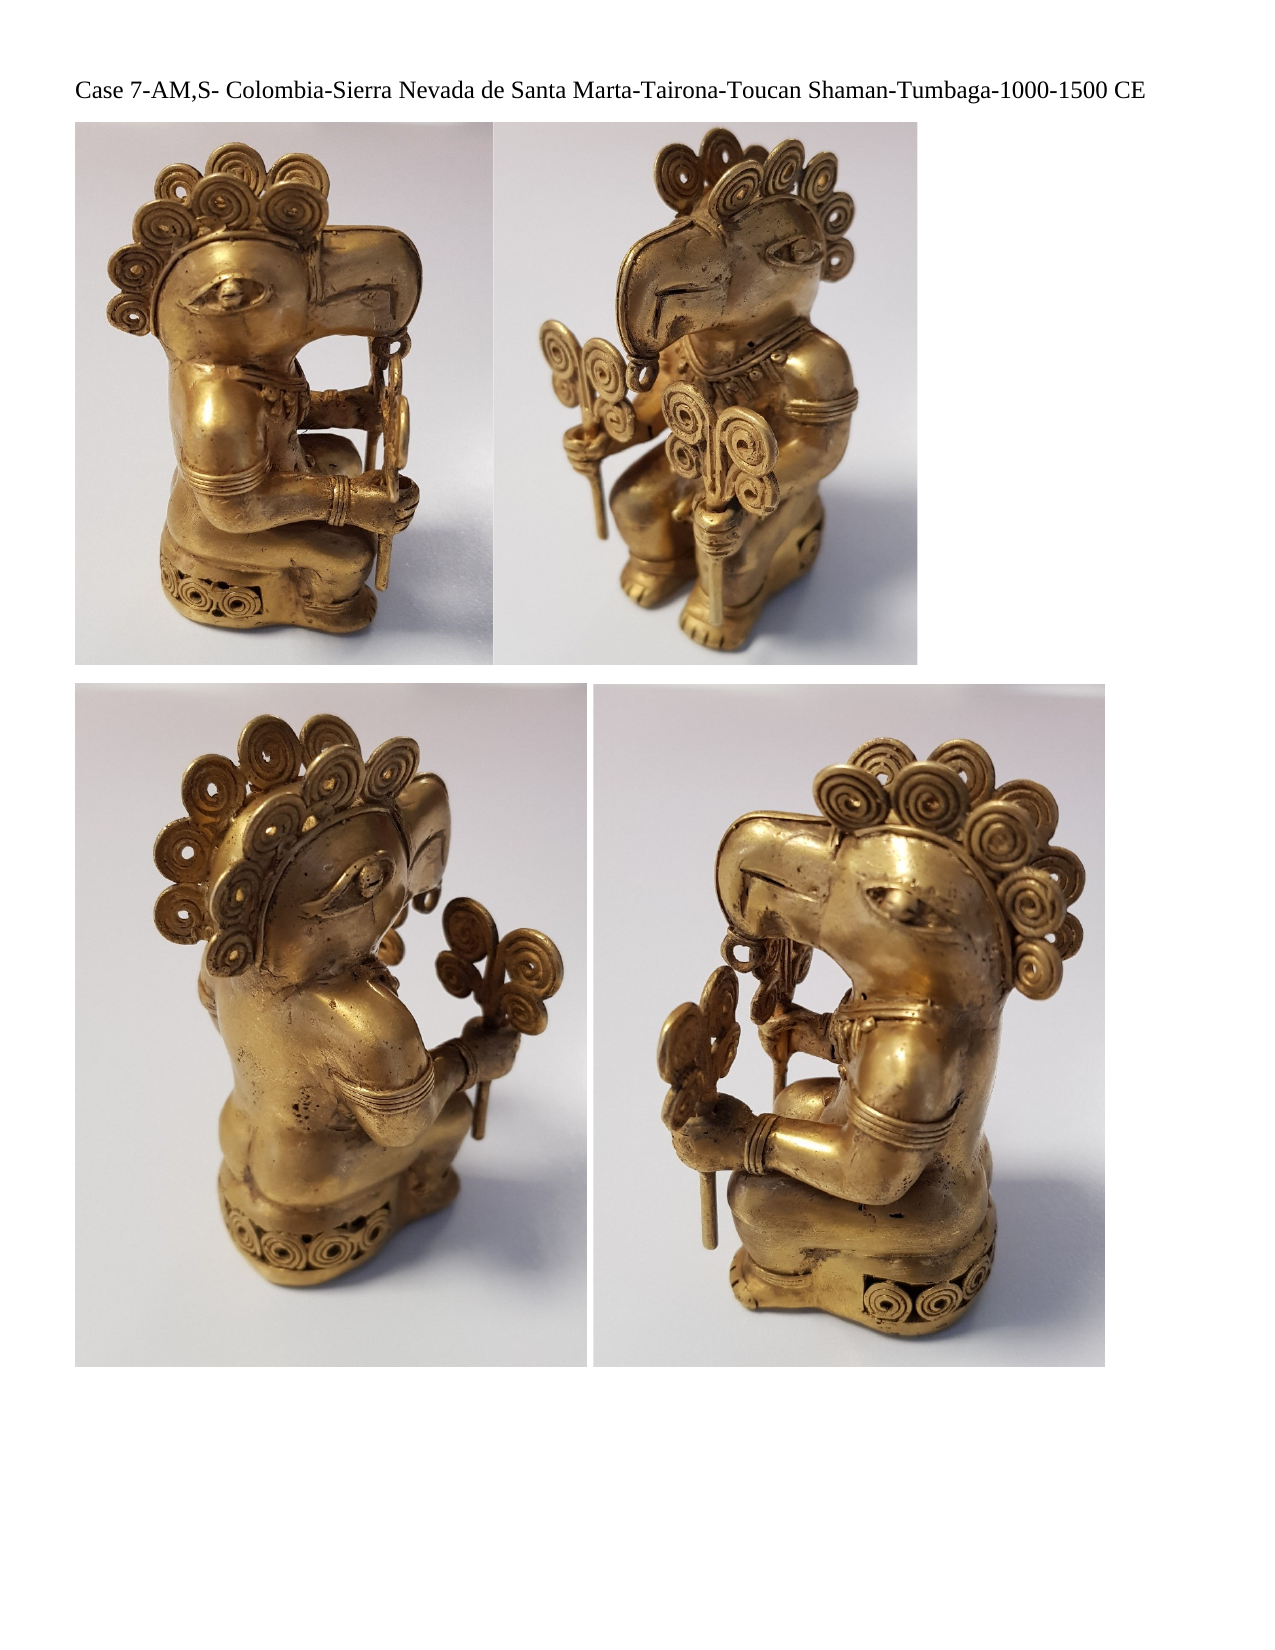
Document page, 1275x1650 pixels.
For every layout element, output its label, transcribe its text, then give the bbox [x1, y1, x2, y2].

picture [593, 684, 1105, 1367]
picture [75, 683, 587, 1367]
picture [75, 122, 918, 665]
text Case 7-AM,S- Colombia-Sierra Nevada de Santa Marta-Tairona-Toucan Shaman-Tumbaga-1000-1500 CE [75, 75, 1200, 104]
